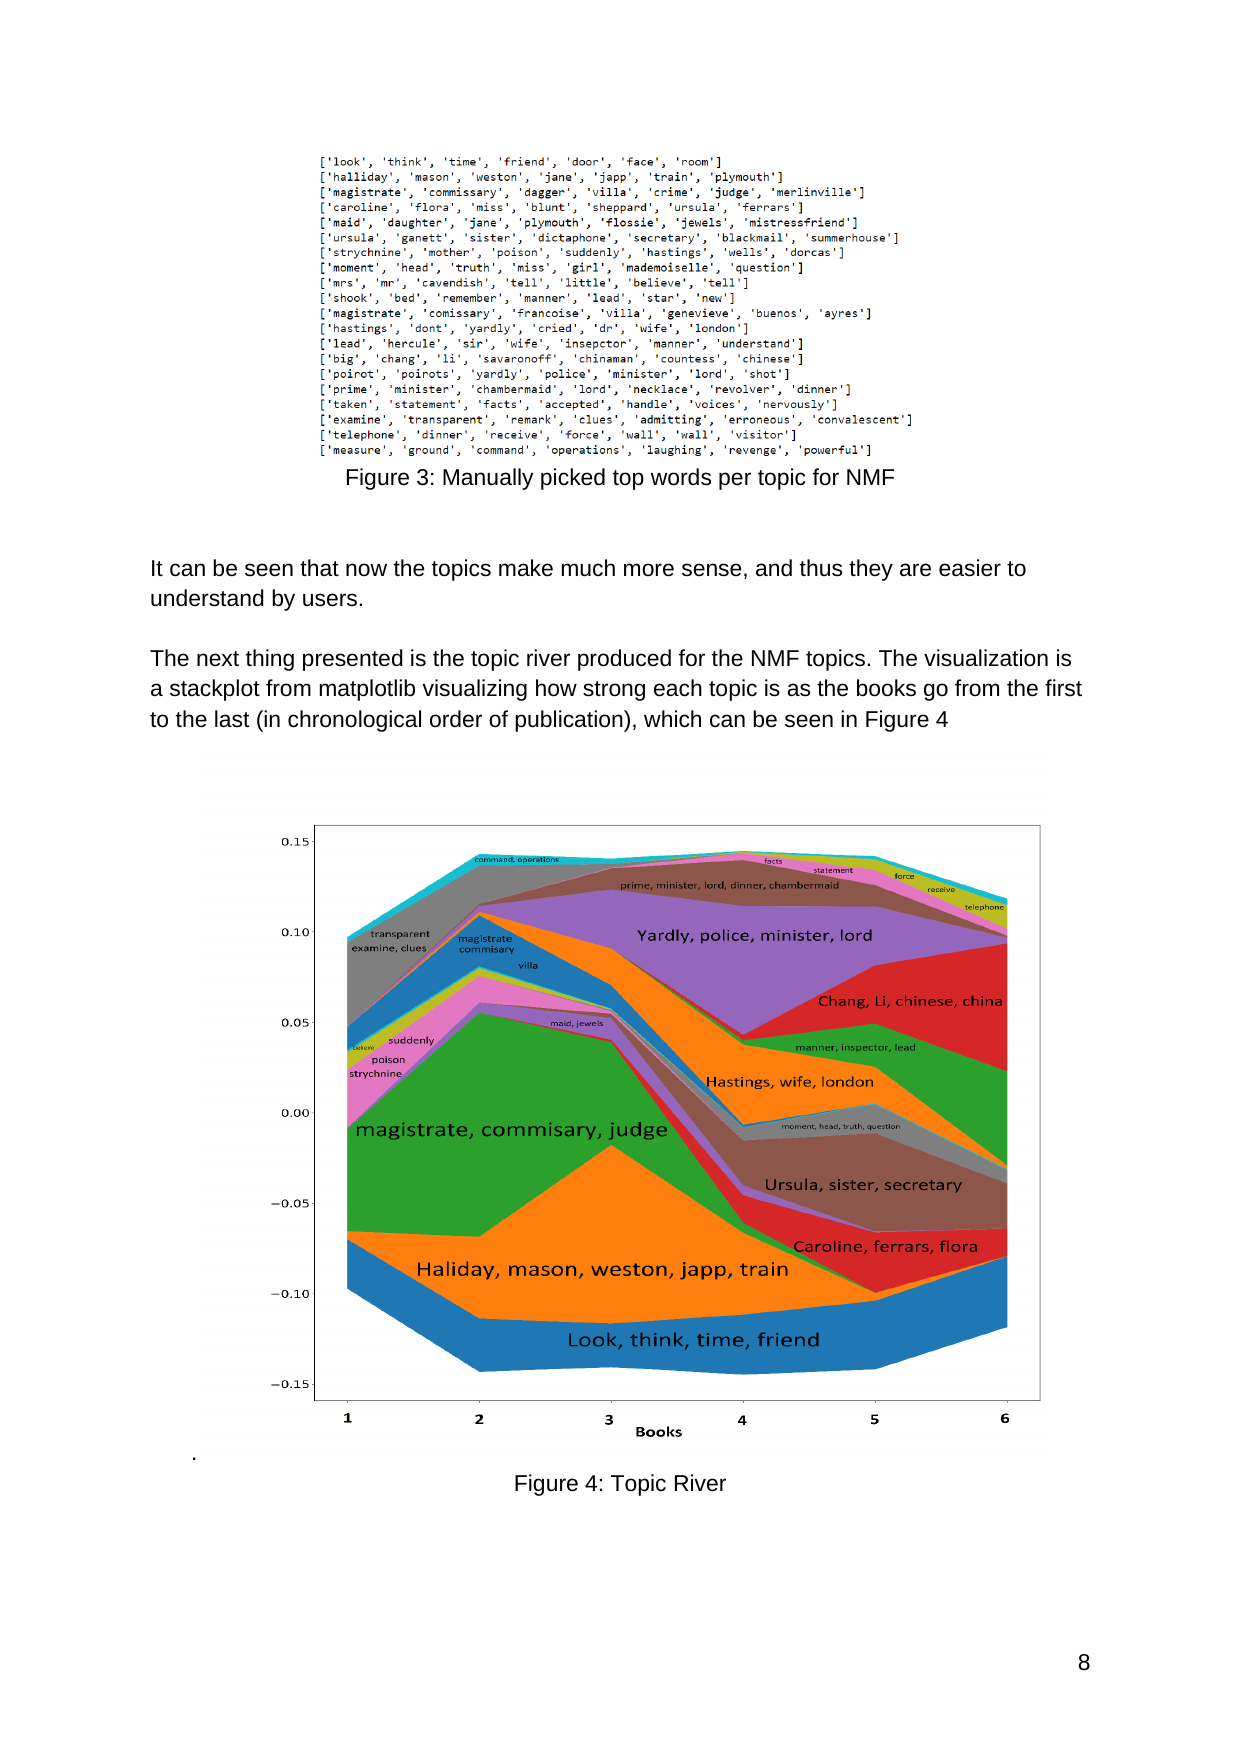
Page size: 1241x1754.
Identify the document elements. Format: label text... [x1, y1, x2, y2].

text Figure 3: Manually picked top words per topic for NMF [150, 464, 1090, 490]
text Figure 4: Topic River [150, 1469, 1090, 1496]
text It can be seen that now the topics make much more sense, and thus they are easier to understand by users. [150, 554, 1090, 611]
picture [197, 735, 1050, 1461]
picture [308, 150, 933, 460]
text The next thing presented is the topic river produced for the NMF topics. The visualization is a stackplot from matplotlib visualizing how strong each topic is as the books go from the first to the last (in chronological order of publication), which can be seen in Figure 4 [150, 645, 1090, 732]
